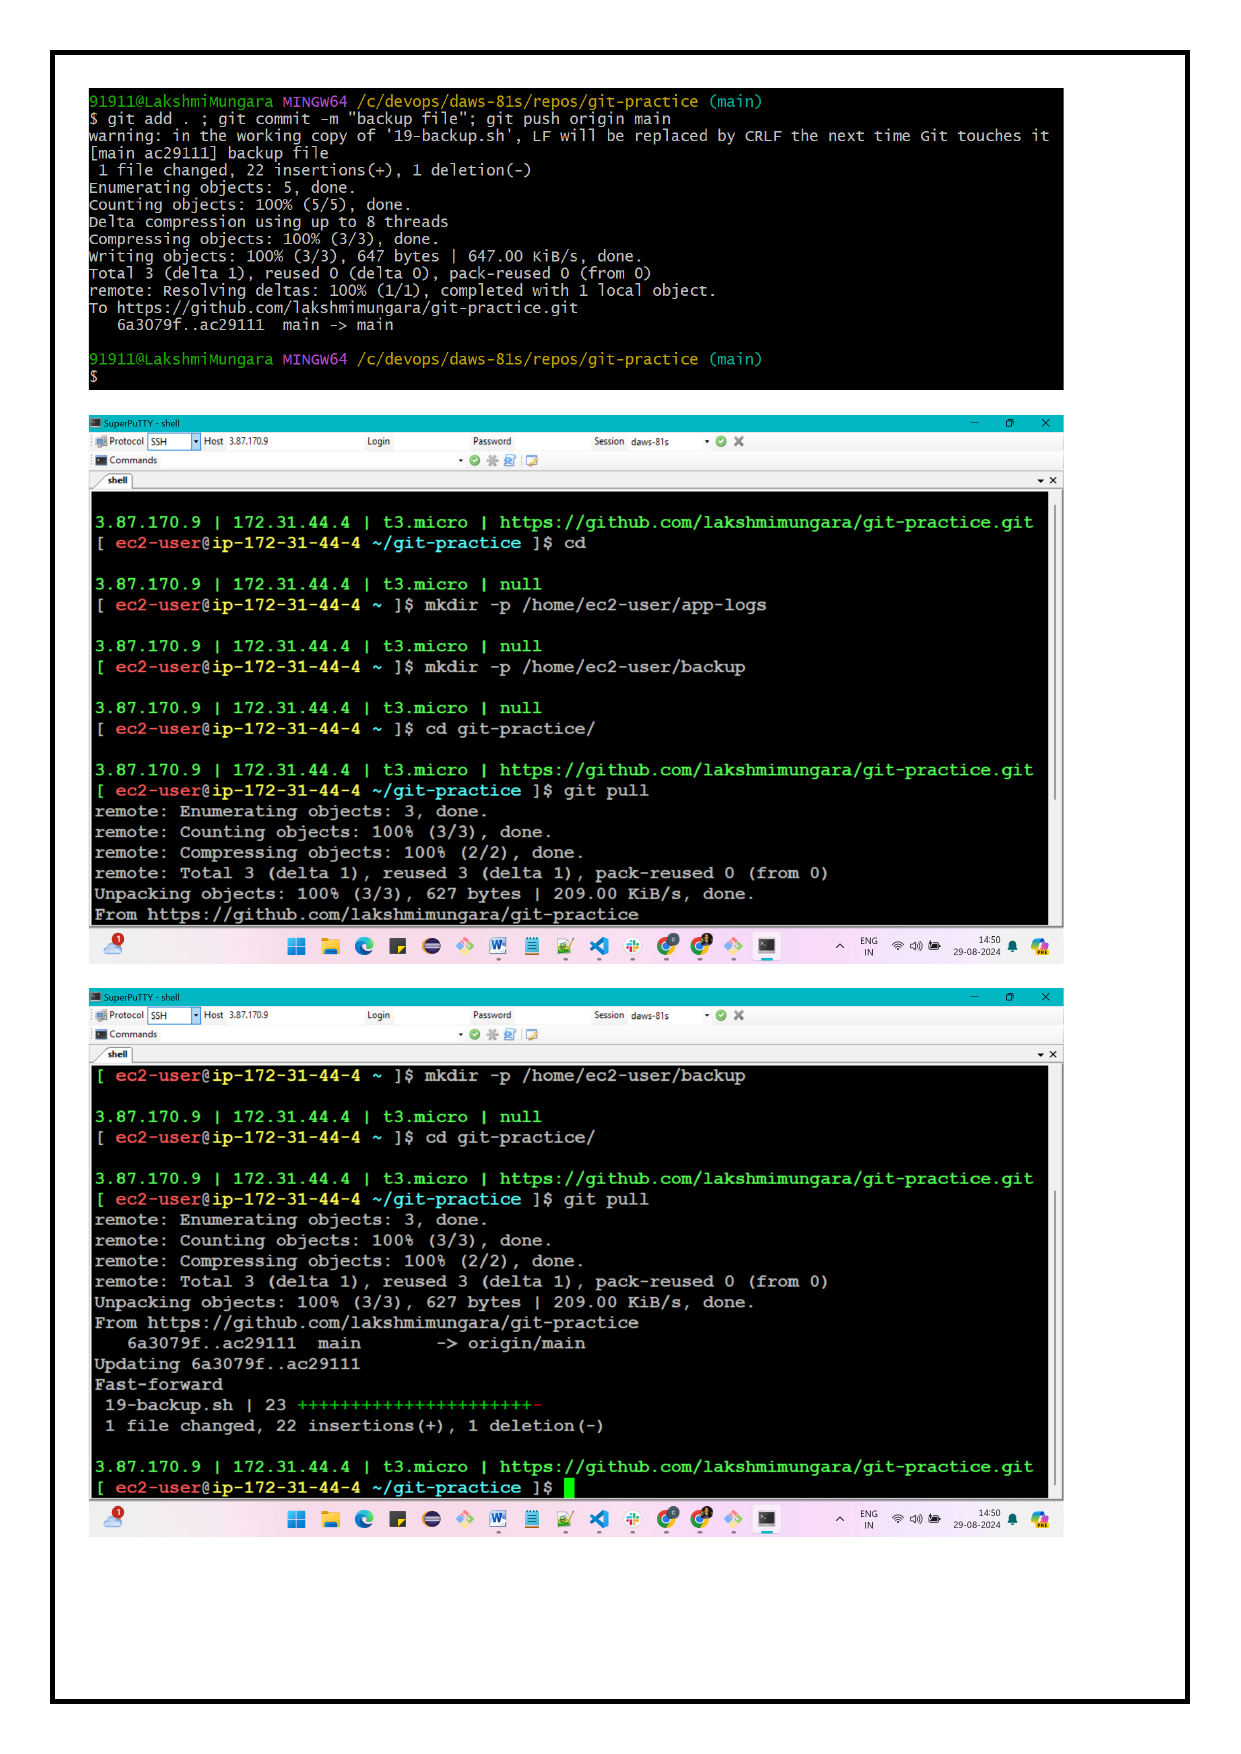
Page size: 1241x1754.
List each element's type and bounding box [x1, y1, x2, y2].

picture [88, 88, 1064, 390]
picture [88, 988, 1064, 1537]
picture [88, 415, 1064, 964]
